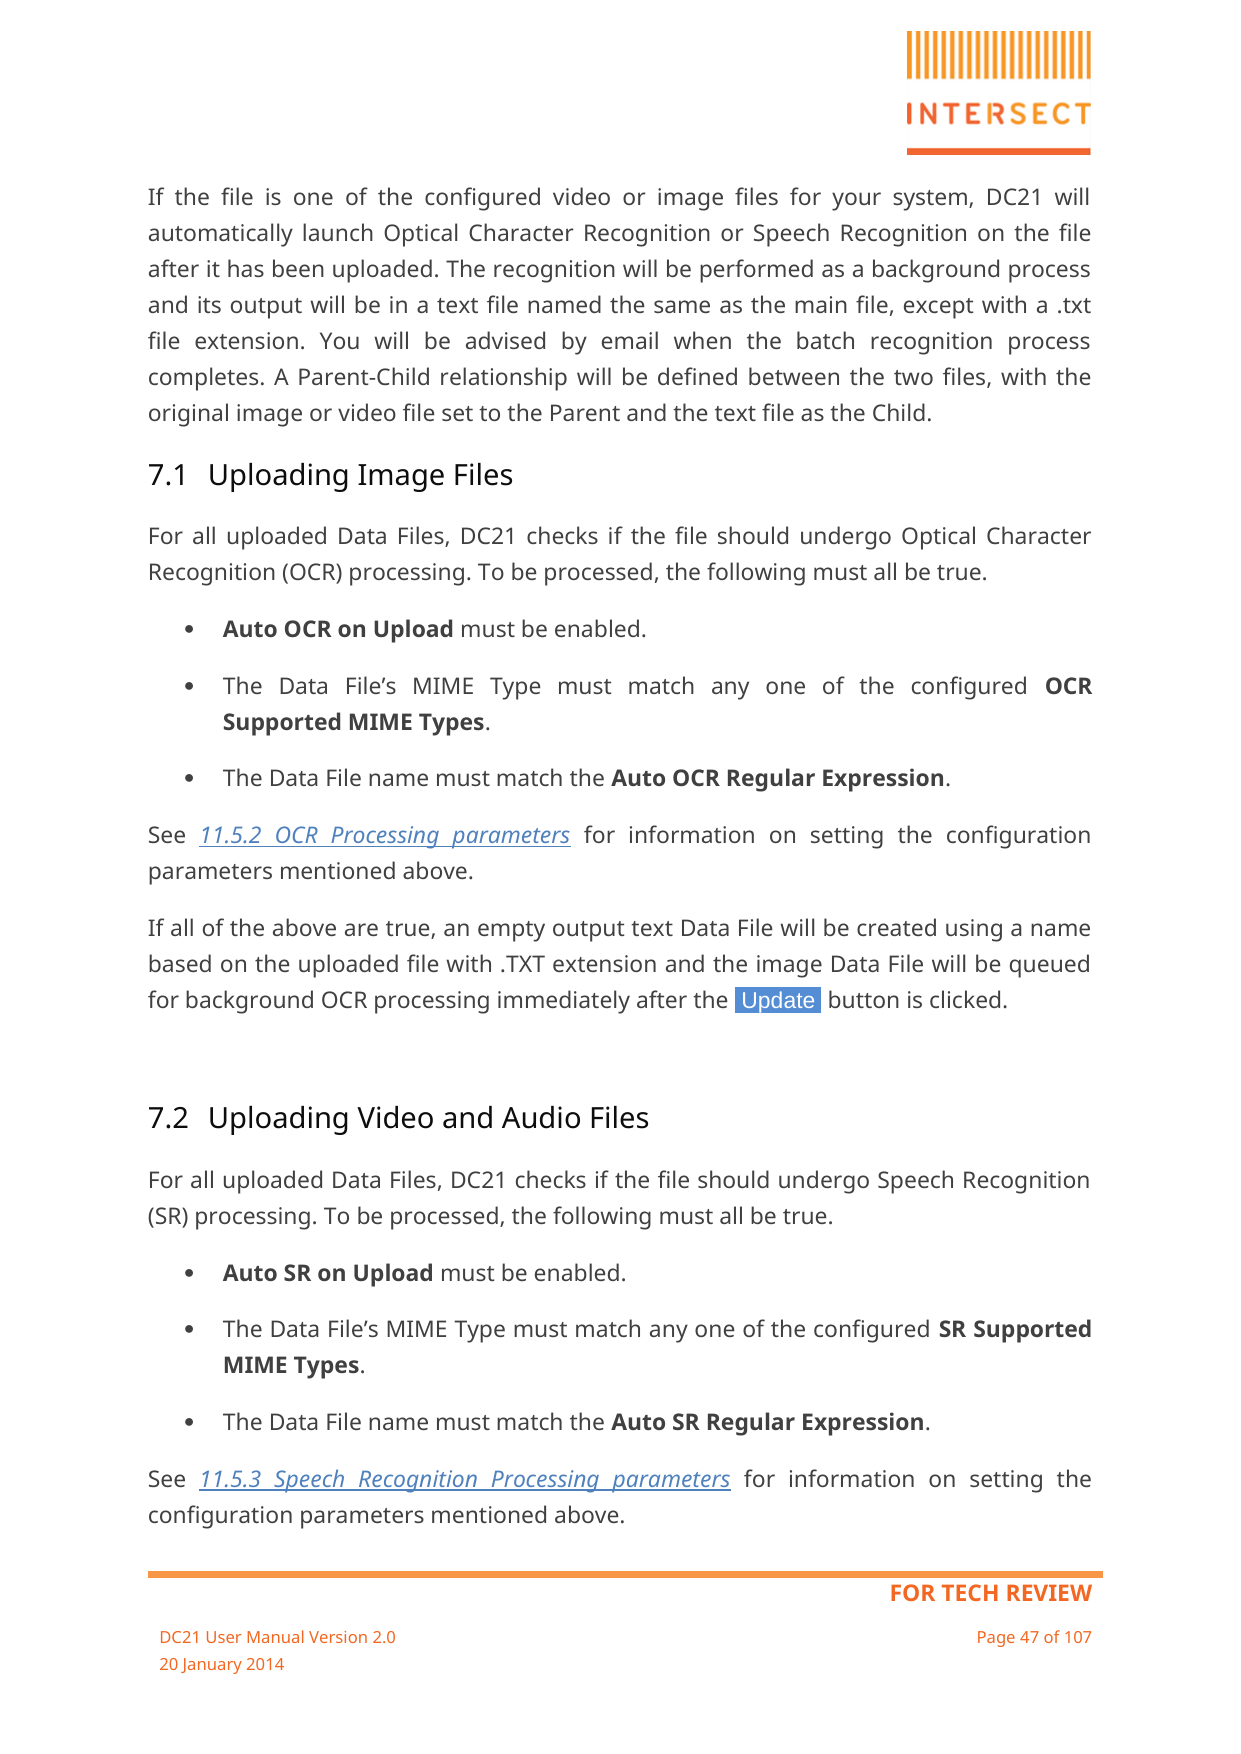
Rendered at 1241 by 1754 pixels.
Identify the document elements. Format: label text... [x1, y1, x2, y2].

subtitle Uploading Video and Audio Files [148, 1097, 1092, 1137]
picture [905, 29, 1093, 157]
list The Data File name must match the Auto SR Regular Expression. [185, 1406, 1092, 1437]
subtitle Uploading Image Files [148, 454, 1092, 493]
text For all uploaded Data Files, DC21 checks if the file should undergo Optical Character Recognition (OCR) processing. To be processed, the following must all be true. [148, 520, 1092, 587]
text For all uploaded Data Files, DC21 checks if the file should undergo Speech Recognition (SR) processing. To be processed, the following must all be true. [148, 1164, 1092, 1231]
list The Data File’s MIME Type must match any one of the configured OCR Supported MIME Types. [185, 670, 1092, 737]
list Auto OCR on Upload must be enabled. [185, 613, 1092, 644]
text If the file is one of the configured video or image files for your system, DC21 will automatically launch Optical Character Recognition or Speech Recognition on the file after it has been uploaded. The recognition will be performed as a background process and its output will be in a text file named the same as the main file, except with a .txt file extension. You will be advised by email when the batch recognition process completes. A Parent-Child relationship will be defined between the two files, with the original image or video file set to the Parent and the text file as the Child. [148, 181, 1092, 428]
list The Data File name must match the Auto OCR Regular Expression. [185, 762, 1092, 794]
list The Data File’s MIME Type must match any one of the configured SR Supported MIME Types. [185, 1313, 1092, 1380]
list Auto SR on Upload must be enabled. [185, 1256, 1092, 1288]
text If all of the above are true, an empty output text Data File will be created using a name based on the uploaded file with .TXT extension and the image Data File will be queued for background OCR processing immediately after the Update button is clicked. [148, 912, 1092, 1015]
